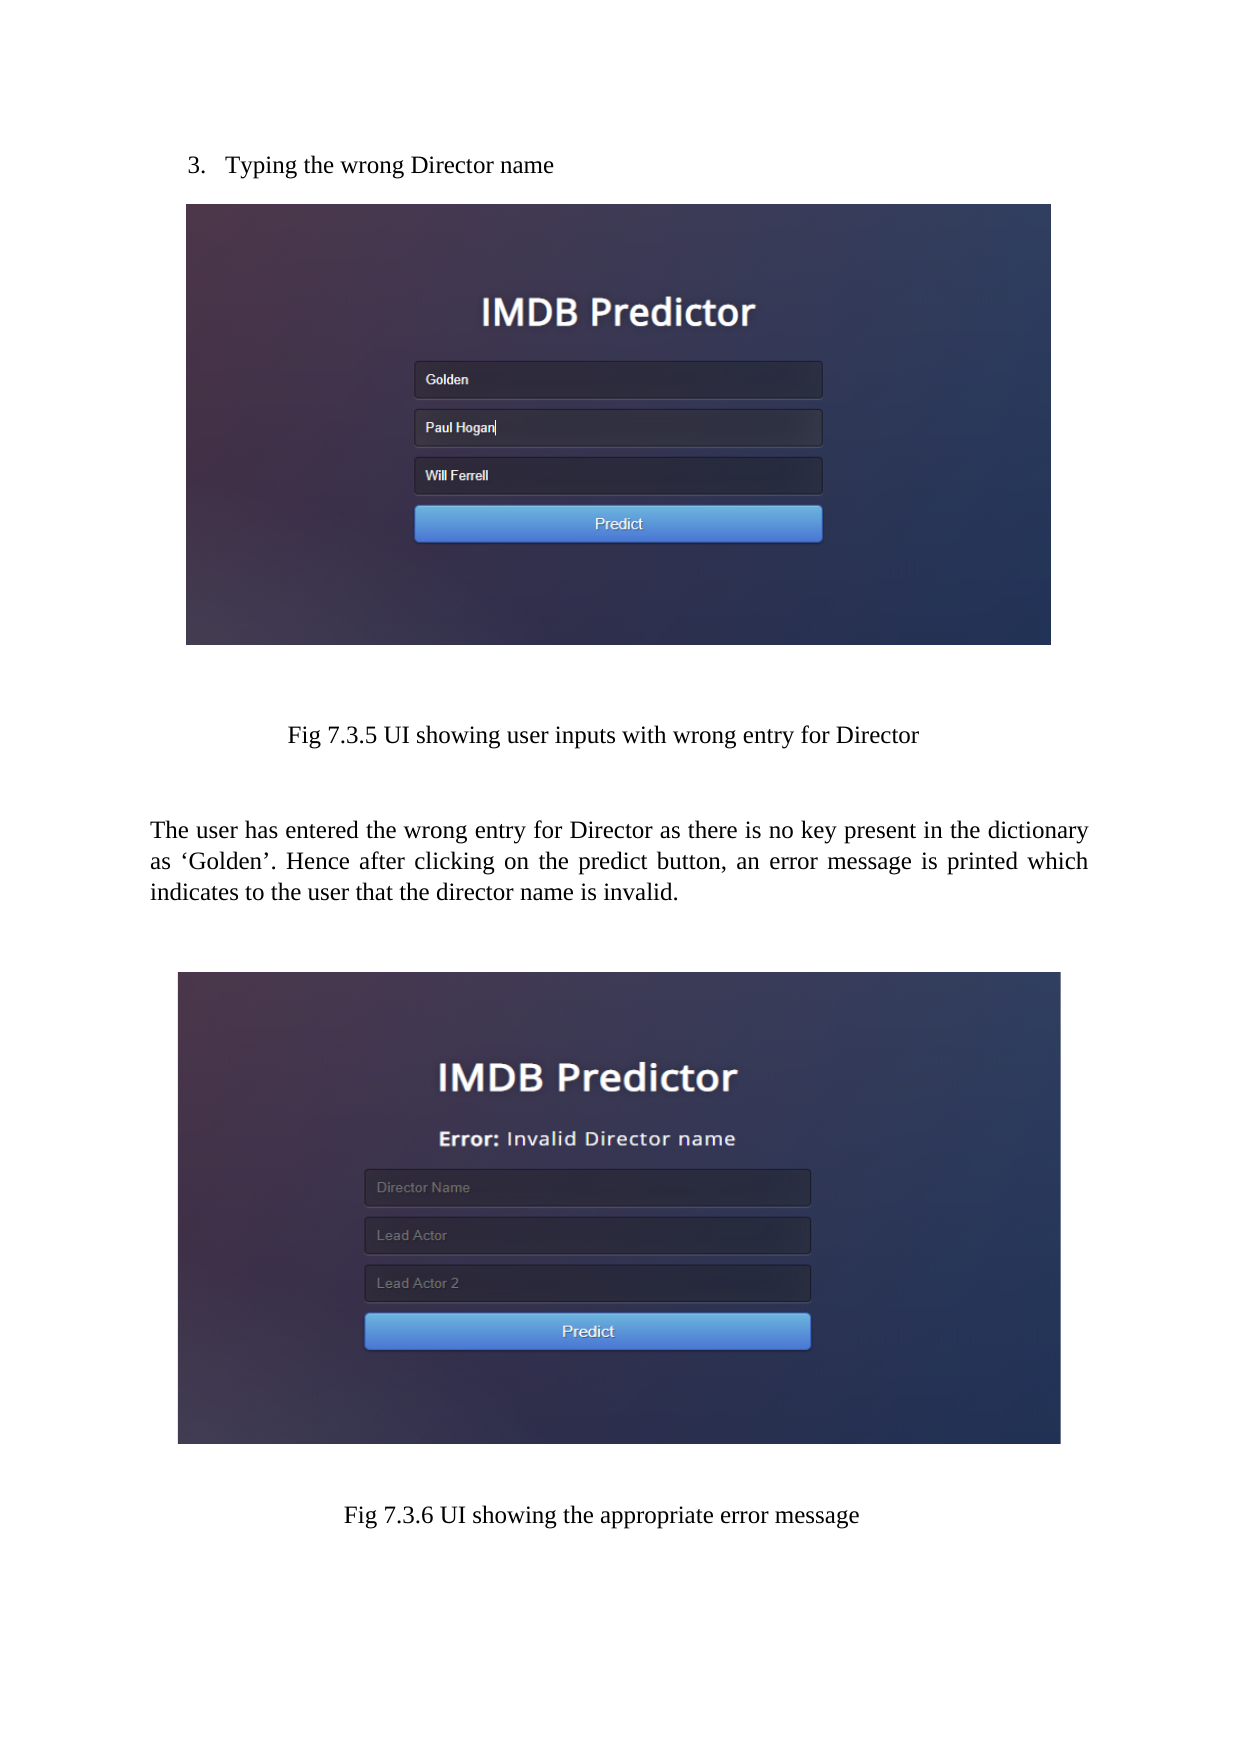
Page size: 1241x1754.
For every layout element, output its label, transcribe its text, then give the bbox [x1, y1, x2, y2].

picture [186, 204, 1051, 645]
list Typing the wrong Director name [187, 150, 1090, 179]
picture [177, 972, 1061, 1444]
text Fig 7.3.5 UI showing user inputs with wrong entry for Director [187, 720, 1090, 748]
list Fig 7.3.6 UI showing the appropriate error message [225, 1500, 1090, 1528]
text The user has entered the wrong entry for Director as there is no key present in the dictionary as ‘Golden’. Hence after clicking on the predict button, an error message is printed which indicates to the user that the director name is invalid. [150, 815, 1090, 906]
